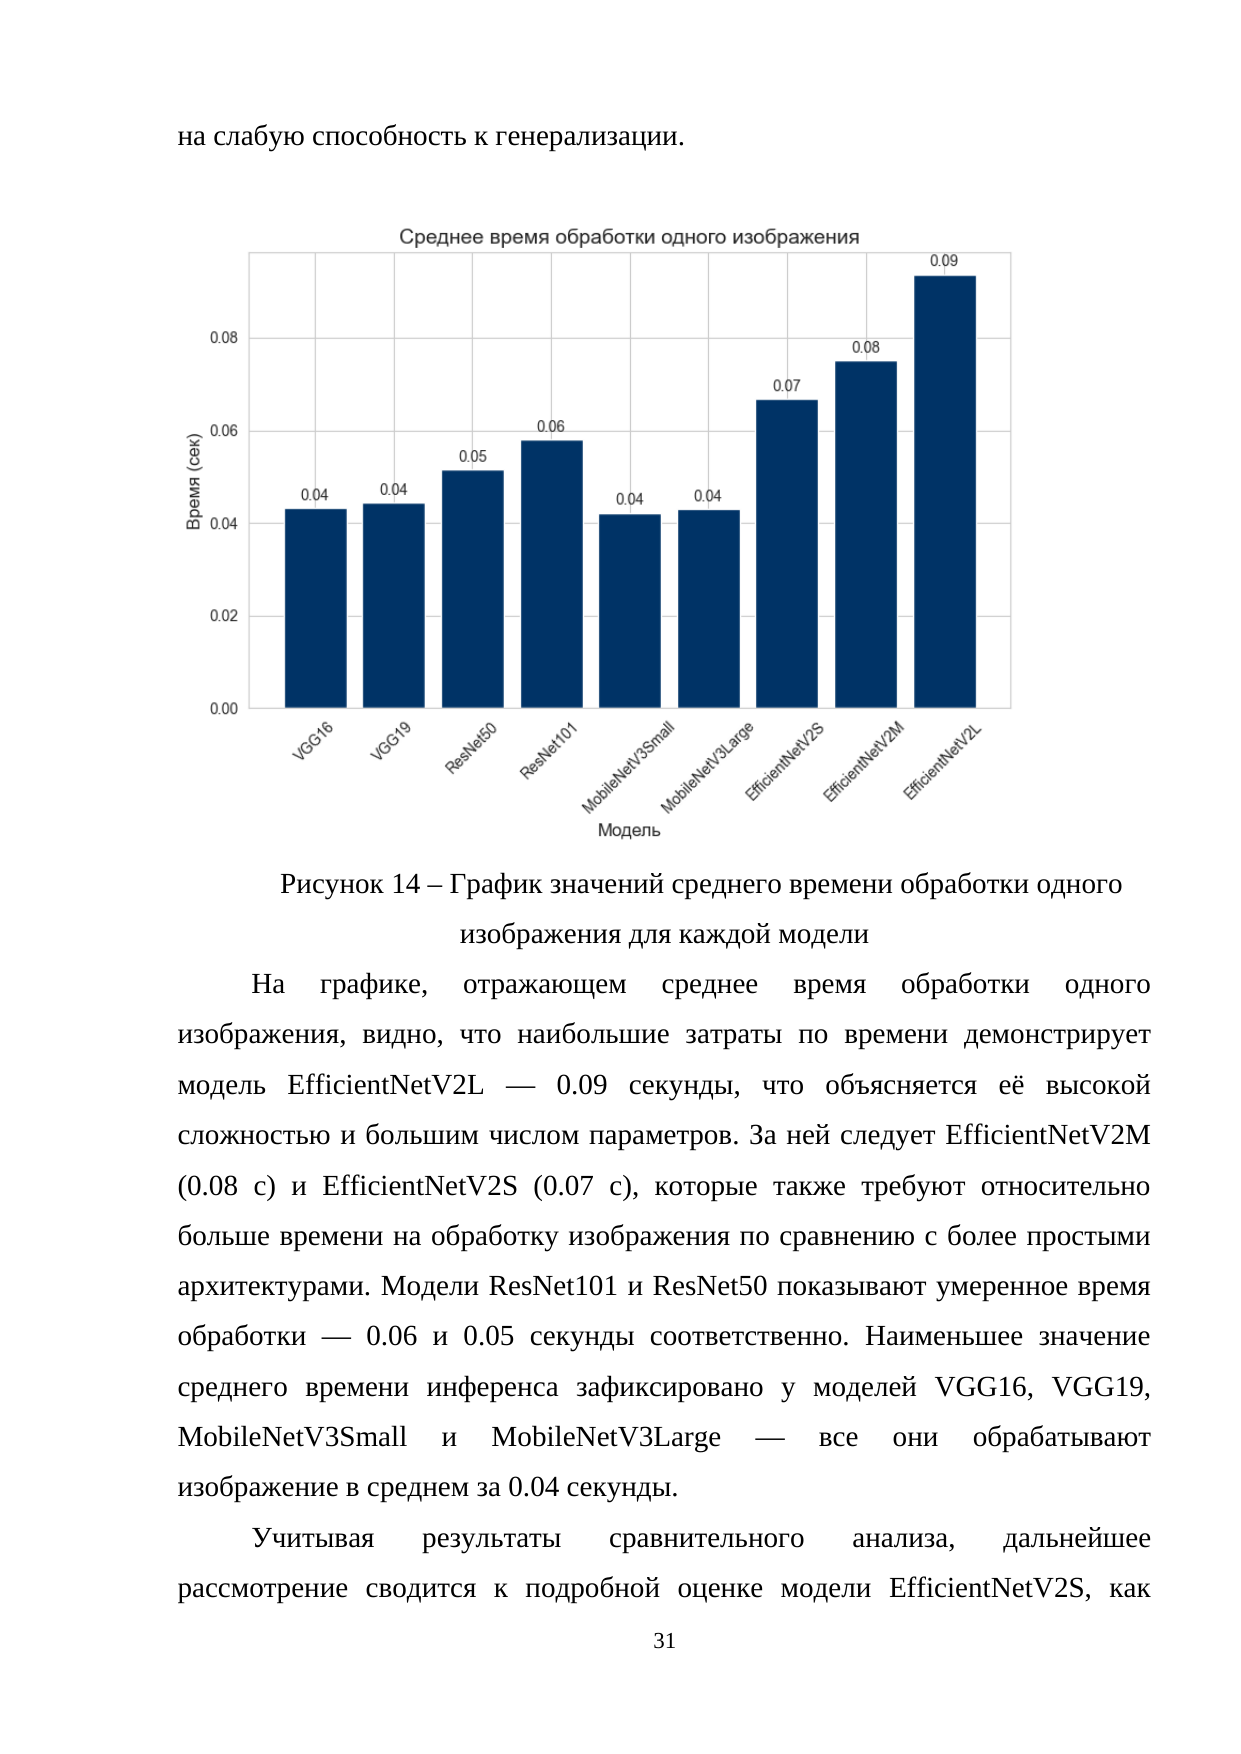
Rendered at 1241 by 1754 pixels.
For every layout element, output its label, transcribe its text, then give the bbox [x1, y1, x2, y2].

picture [177, 218, 1021, 849]
text На графике, отражающем среднее время обработки одного изображения, видно, что наибольшие затраты по времени демонстрирует модель EfficientNetV2L — 0.09 секунды, что объясняется её высокой сложностью и большим числом параметров. За ней следует EfficientNetV2M (0.08 с) и EfficientNetV2S (0.07 с), которые также требуют относительно больше времени на обработку изображения по сравнению с более простыми архитектурами. Модели ResNet101 и ResNet50 показывают умеренное время обработки — 0.06 и 0.05 секунды соответственно. Наименьшее значение среднего времени инференса зафиксировано у моделей VGG16, VGG19, MobileNetV3Small и MobileNetV3Large — все они обрабатывают изображение в среднем за 0.04 секунды. [177, 966, 1152, 1503]
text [177, 1520, 1152, 1604]
text Рисунок 14 – График значений среднего времени обработки одного изображения для каждой модели [177, 866, 1152, 949]
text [177, 118, 1152, 152]
